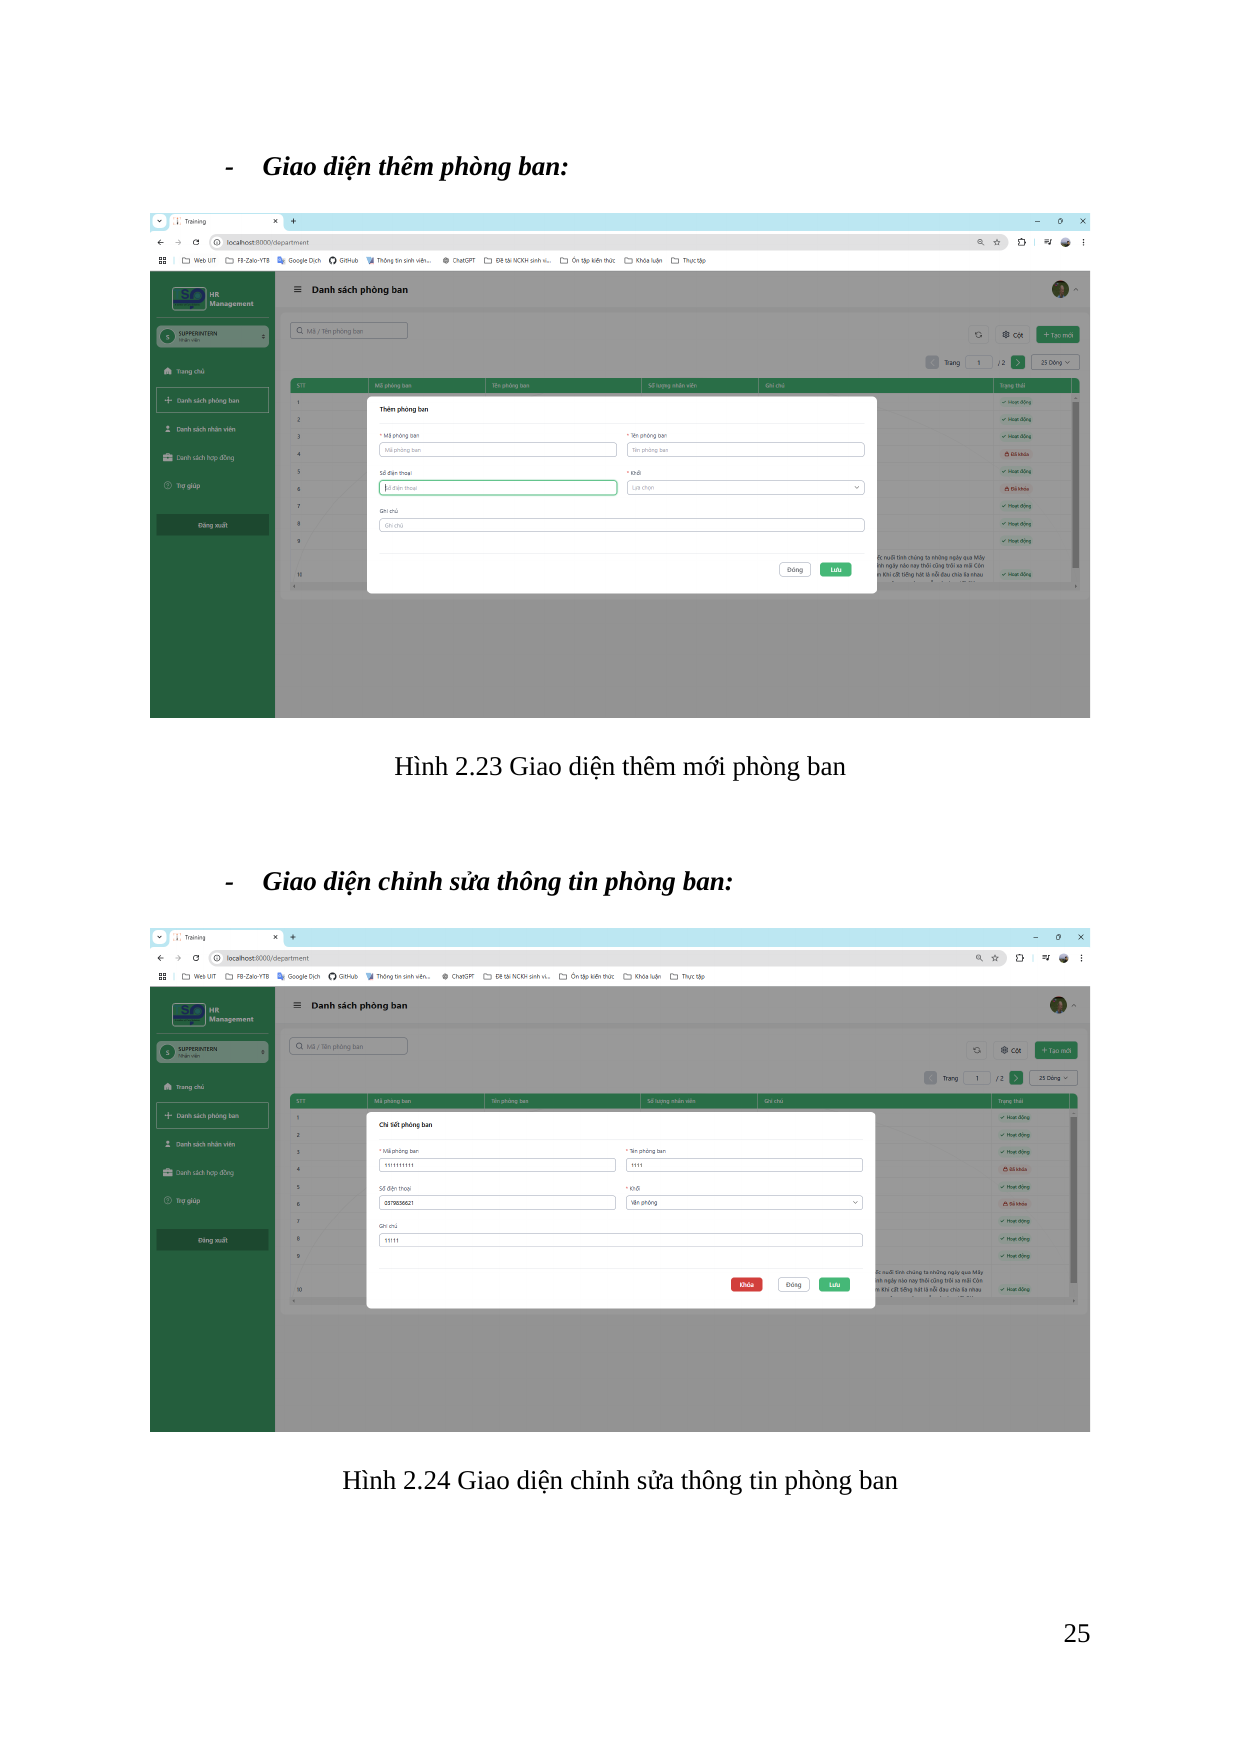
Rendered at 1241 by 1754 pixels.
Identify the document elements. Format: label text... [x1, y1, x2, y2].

picture [150, 213, 1091, 718]
list Giao diện thêm phòng ban: [225, 150, 1090, 181]
picture [150, 928, 1091, 1432]
list Giao diện chỉnh sửa thông tin phòng ban: [225, 865, 1090, 896]
